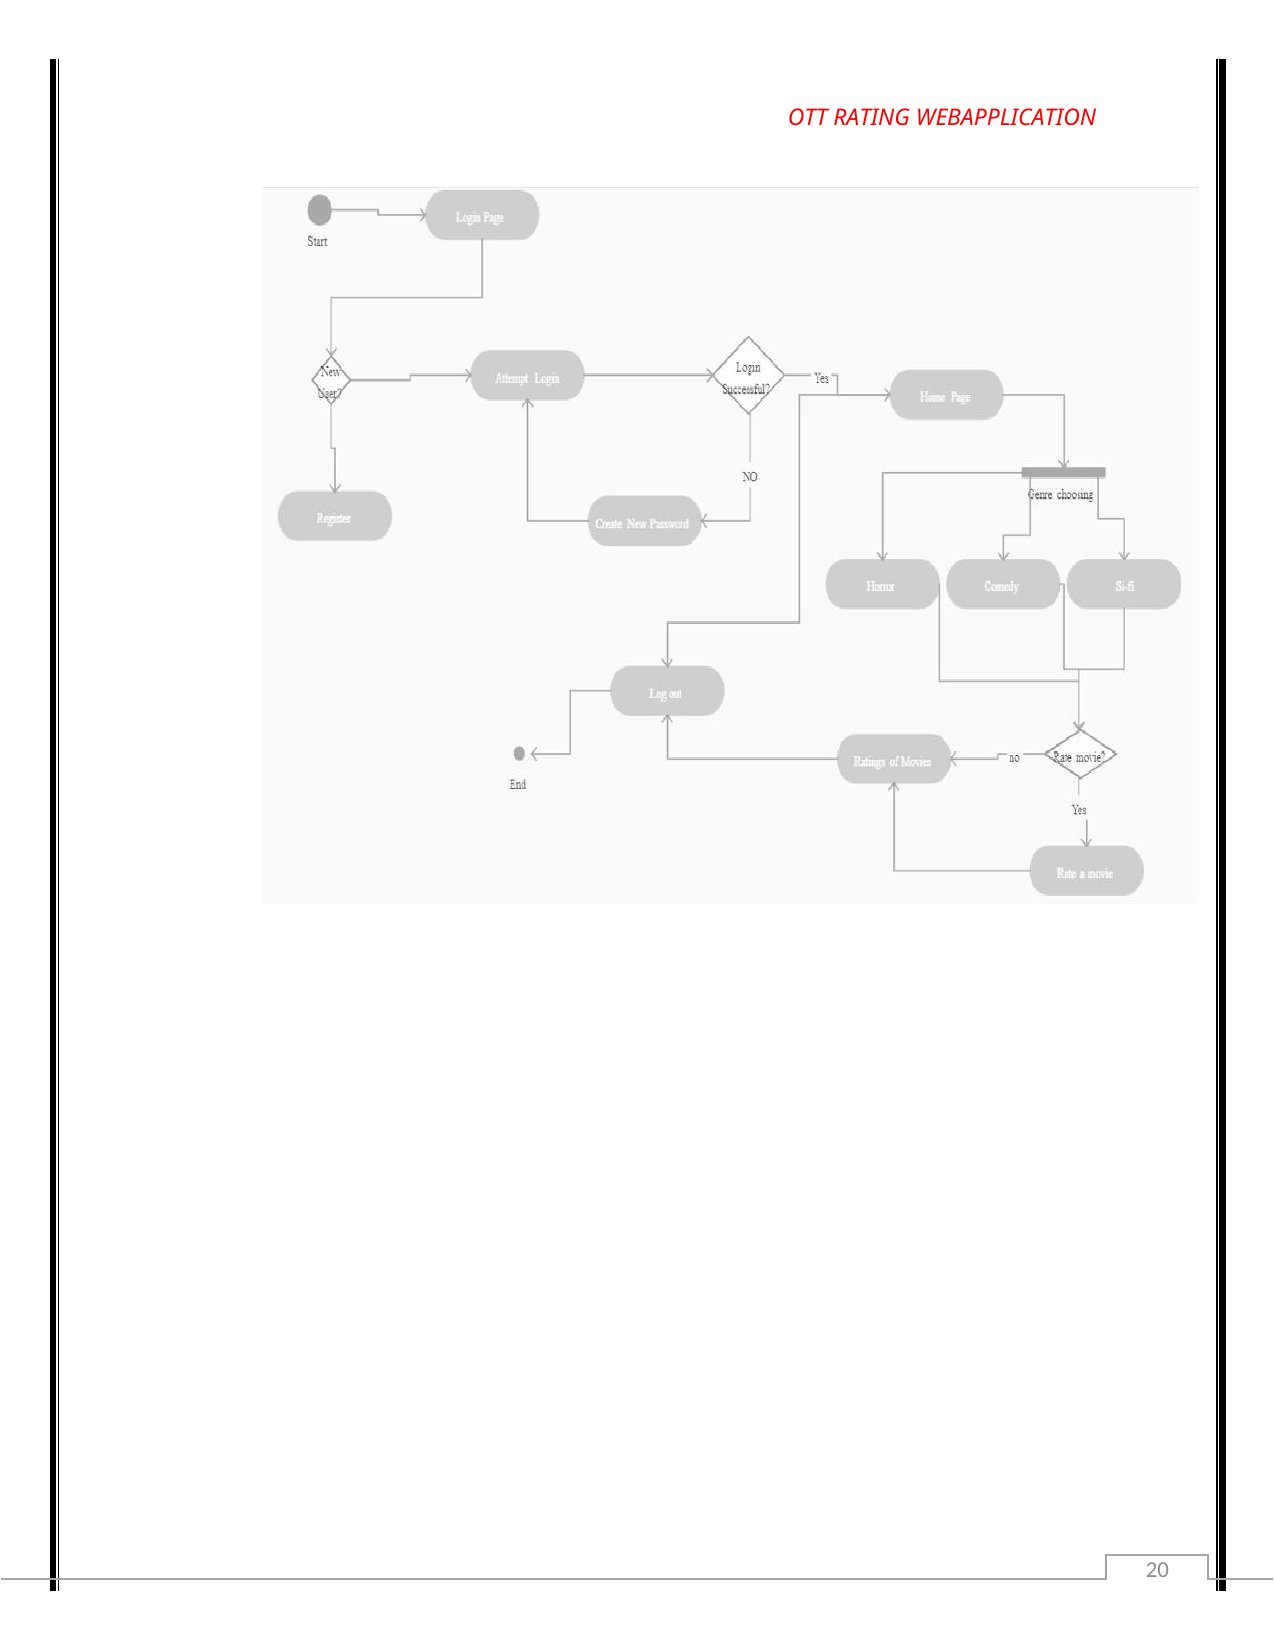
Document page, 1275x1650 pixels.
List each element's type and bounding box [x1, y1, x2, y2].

picture [262, 186, 1199, 905]
